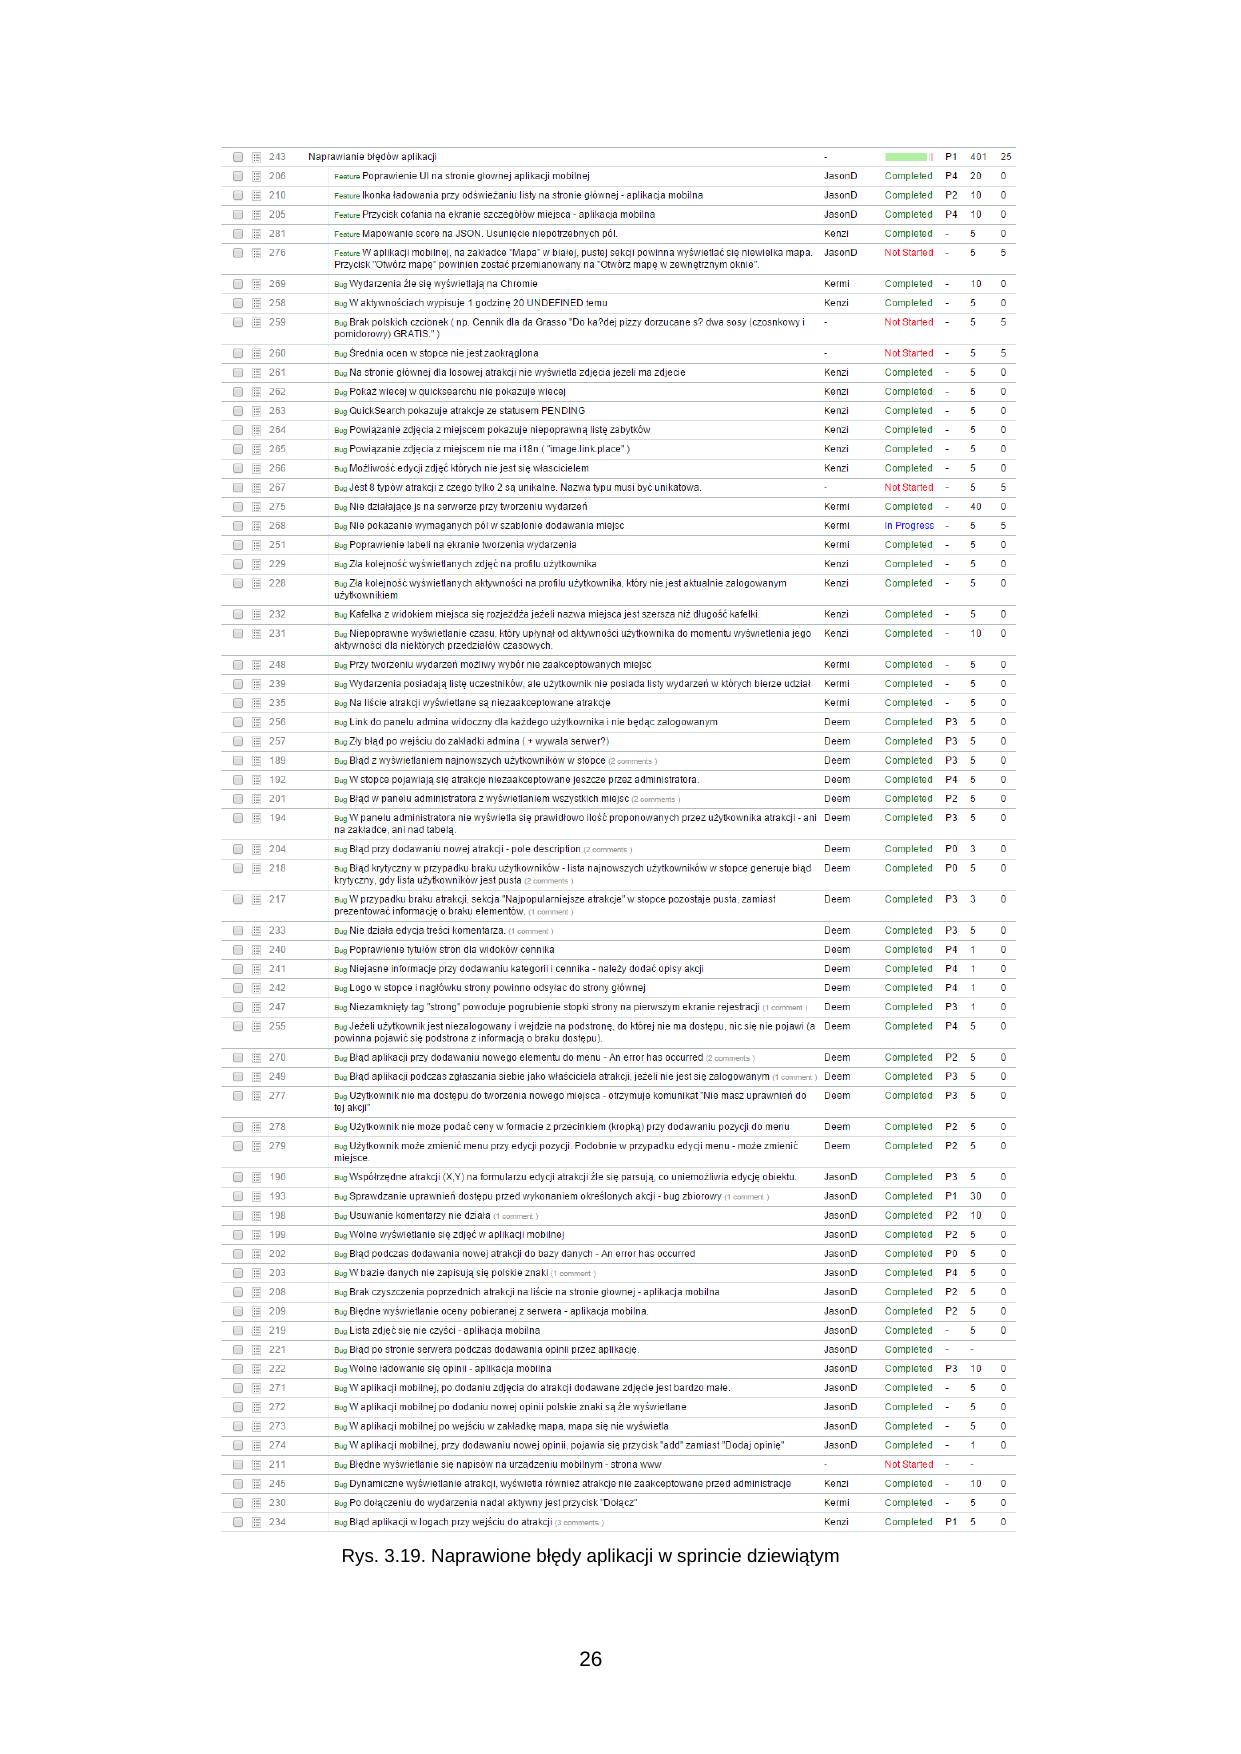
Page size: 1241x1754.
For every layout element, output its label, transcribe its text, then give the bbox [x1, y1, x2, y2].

picture [221, 147, 1017, 1532]
